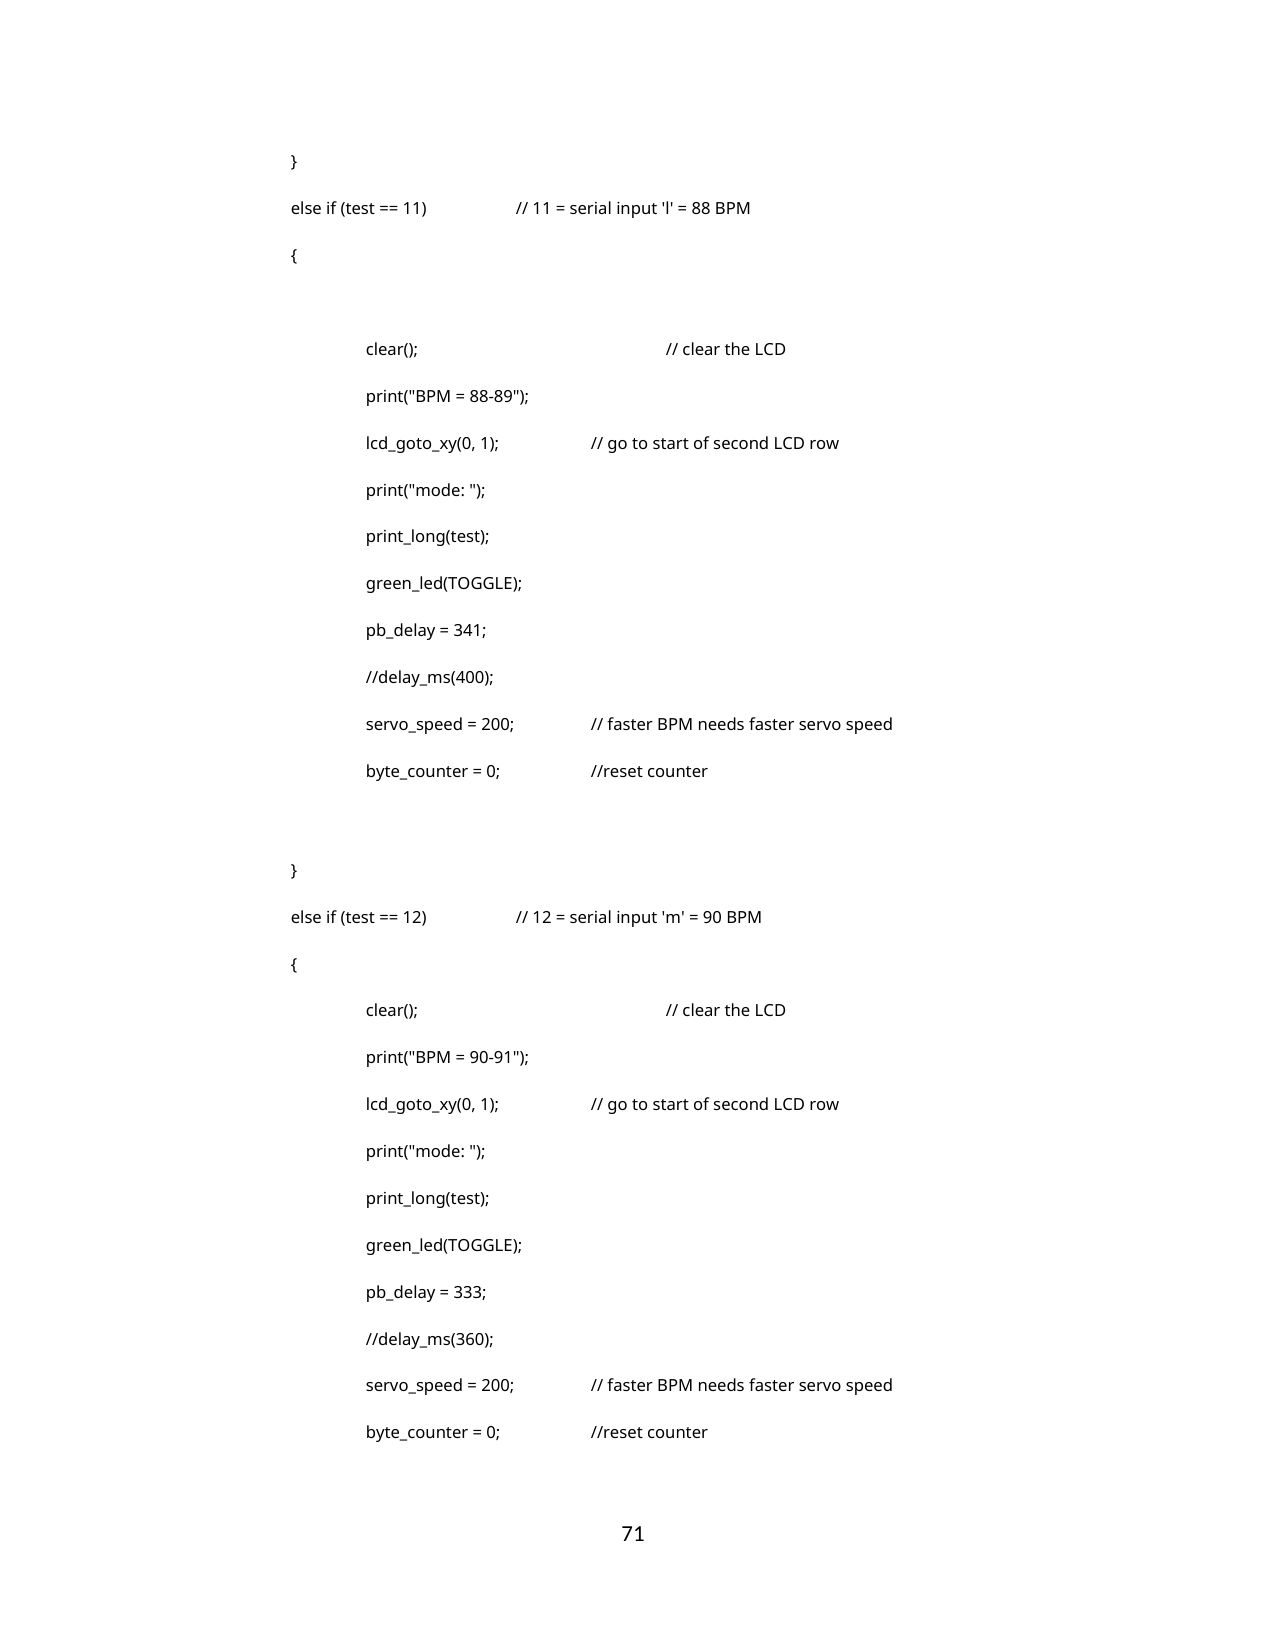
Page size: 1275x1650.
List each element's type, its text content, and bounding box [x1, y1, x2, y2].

text else if (test == 12) // 12 = serial input 'm' = 90 BPM [141, 905, 1125, 928]
text else if (test == 11) // 11 = serial input 'l' = 88 BPM [141, 197, 1125, 219]
text print_long(test); [141, 1187, 1125, 1209]
text { [141, 952, 1125, 975]
text } [141, 150, 1125, 173]
text clear(); // clear the LCD [141, 999, 1125, 1022]
text pb_delay = 333; [141, 1280, 1125, 1303]
text //delay_ms(360); [141, 1327, 1125, 1350]
text pb_delay = 341; [141, 619, 1125, 641]
text } [141, 858, 1125, 881]
text print("mode: "); [141, 478, 1125, 501]
text green_led(TOGGLE); [141, 1233, 1125, 1256]
text clear(); // clear the LCD [141, 337, 1125, 360]
text servo_speed = 200; // faster BPM needs faster servo speed [141, 712, 1125, 735]
text { [141, 244, 1125, 266]
text //delay_ms(400); [141, 666, 1125, 688]
text lcd_goto_xy(0, 1); // go to start of second LCD row [141, 1093, 1125, 1116]
text servo_speed = 200; // faster BPM needs faster servo speed [141, 1374, 1125, 1397]
text print("BPM = 88-89"); [141, 384, 1125, 407]
text green_led(TOGGLE); [141, 572, 1125, 594]
text byte_counter = 0; //reset counter [141, 759, 1125, 782]
text byte_counter = 0; //reset counter [141, 1421, 1125, 1444]
text print("mode: "); [141, 1140, 1125, 1162]
text lcd_goto_xy(0, 1); // go to start of second LCD row [141, 431, 1125, 454]
text print_long(test); [141, 525, 1125, 548]
text print("BPM = 90-91"); [141, 1046, 1125, 1069]
